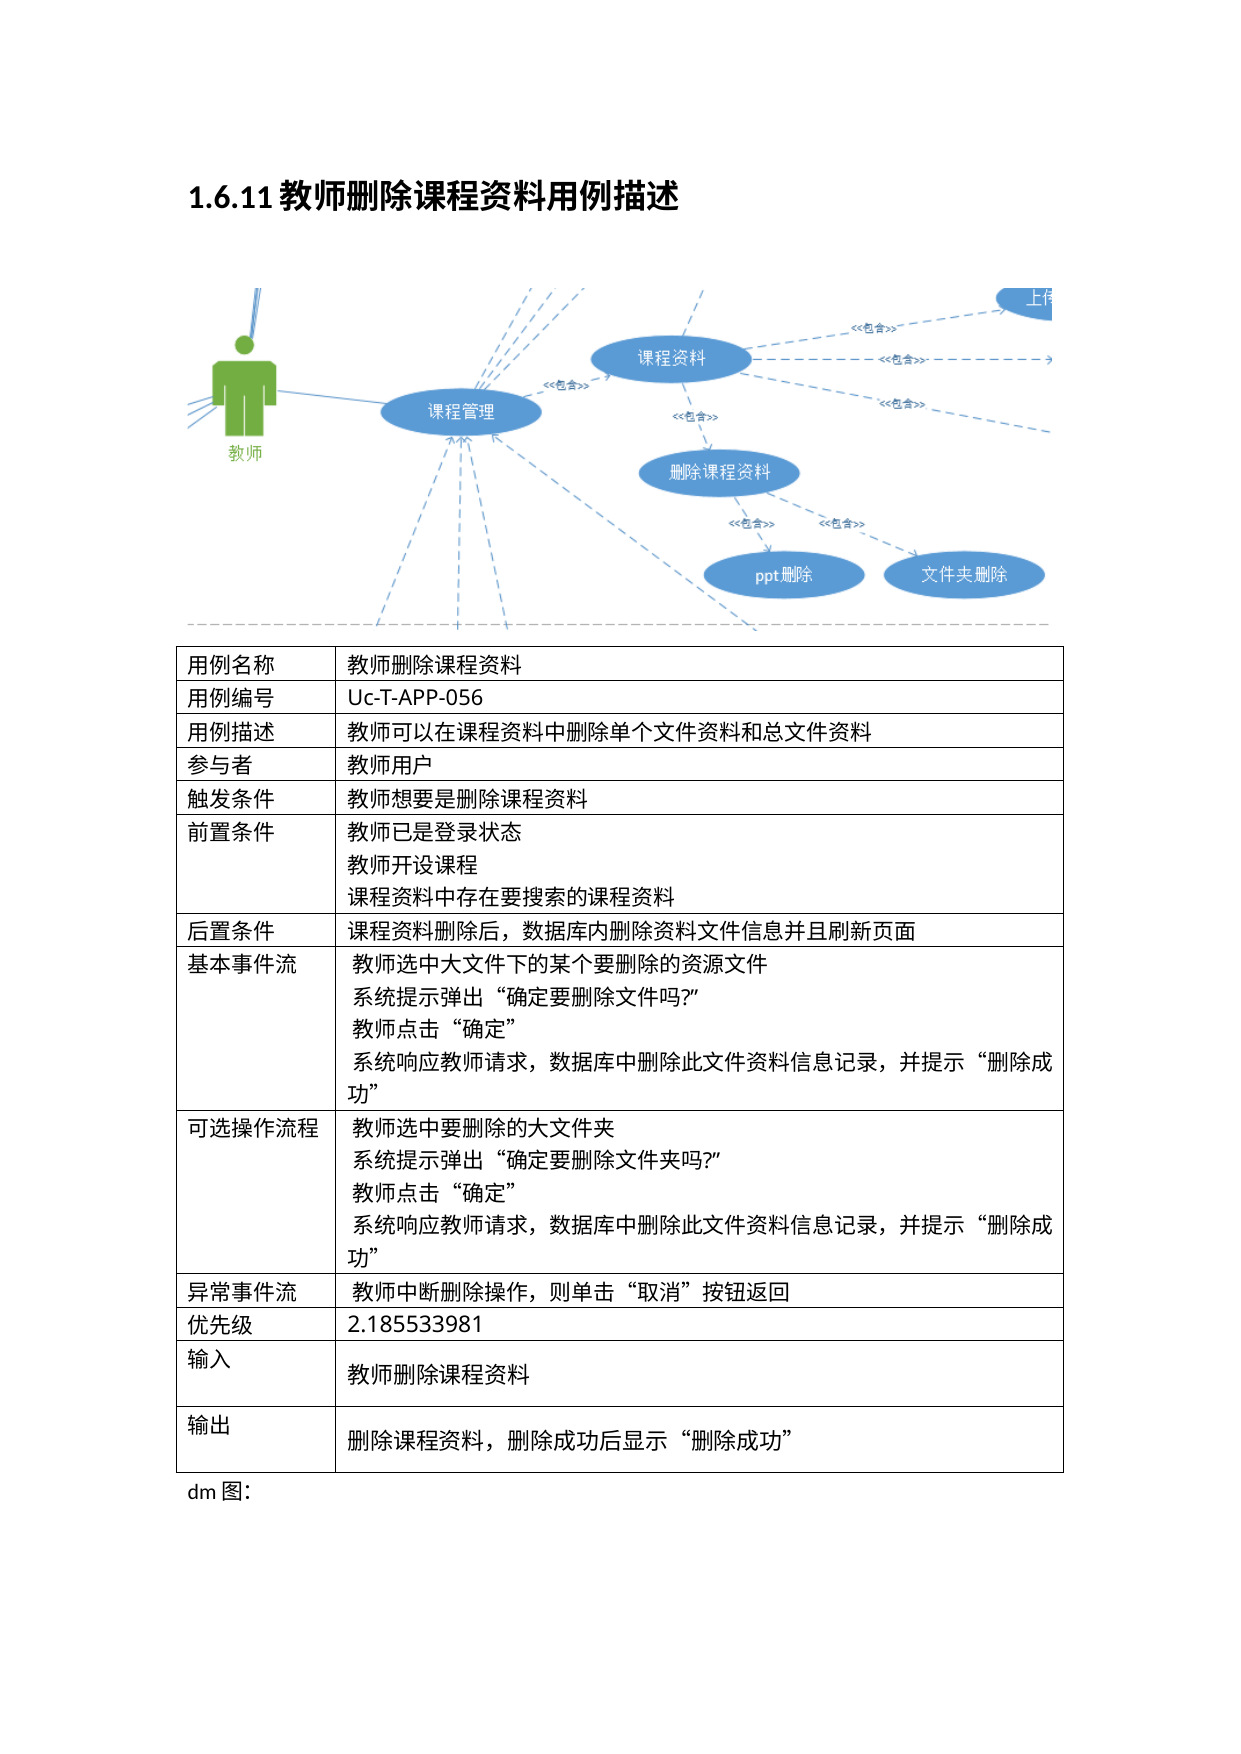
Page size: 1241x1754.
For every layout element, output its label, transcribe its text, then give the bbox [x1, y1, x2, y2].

table_cell 参与者 [177, 748, 335, 780]
table_cell 课程资料删除后，数据库内删除资料文件信息并且刷新页面 [336, 914, 1063, 946]
table_cell 教师选中大文件下的某个要删除的资源文件 系统提示弹出“确定要删除文件吗?” 教师点击“确定” 系统响应教师请求，数据库中删除此文件资料信息记录，并提示“删除成功” [336, 947, 1063, 1109]
table_cell 教师选中要删除的大文件夹 系统提示弹出“确定要删除文件夹吗?” 教师点击“确定” 系统响应教师请求，数据库中删除此文件资料信息记录，并提示“删除成功” [336, 1111, 1063, 1273]
table_cell Uc-T-APP-056 [336, 681, 1063, 713]
table_cell 可选操作流程 [177, 1111, 335, 1273]
table_cell 删除课程资料，删除成功后显示“删除成功” [336, 1407, 1063, 1472]
table_cell 用例描述 [177, 714, 335, 747]
table_cell 教师想要是删除课程资料 [336, 781, 1063, 814]
text dm图： [187, 1473, 1053, 1506]
table_cell 触发条件 [177, 781, 335, 814]
table_cell 前置条件 [177, 815, 335, 912]
table_cell 后置条件 [177, 914, 335, 946]
table_cell 用例编号 [177, 681, 335, 713]
table_header 用例名称 [177, 647, 335, 680]
subtitle 1.6.11教师删除课程资料用例描述 [187, 162, 1053, 227]
table_cell 输出 [177, 1407, 335, 1472]
table_cell 教师已是登录状态 教师开设课程 课程资料中存在要搜索的课程资料 [336, 815, 1063, 912]
picture [187, 288, 1052, 631]
table_cell 异常事件流 [177, 1274, 335, 1307]
table_cell 教师可以在课程资料中删除单个文件资料和总文件资料 [336, 714, 1063, 747]
table_cell 输入 [177, 1341, 335, 1406]
table_cell 教师中断删除操作，则单击“取消”按钮返回 [336, 1274, 1063, 1307]
table_cell 教师删除课程资料 [336, 1341, 1063, 1406]
table_cell 教师用户 [336, 748, 1063, 780]
table_header 教师删除课程资料 [336, 647, 1063, 680]
table_cell 优先级 [177, 1308, 335, 1340]
table_cell 基本事件流 [177, 947, 335, 1109]
table_cell 2.185533981 [336, 1308, 1063, 1340]
